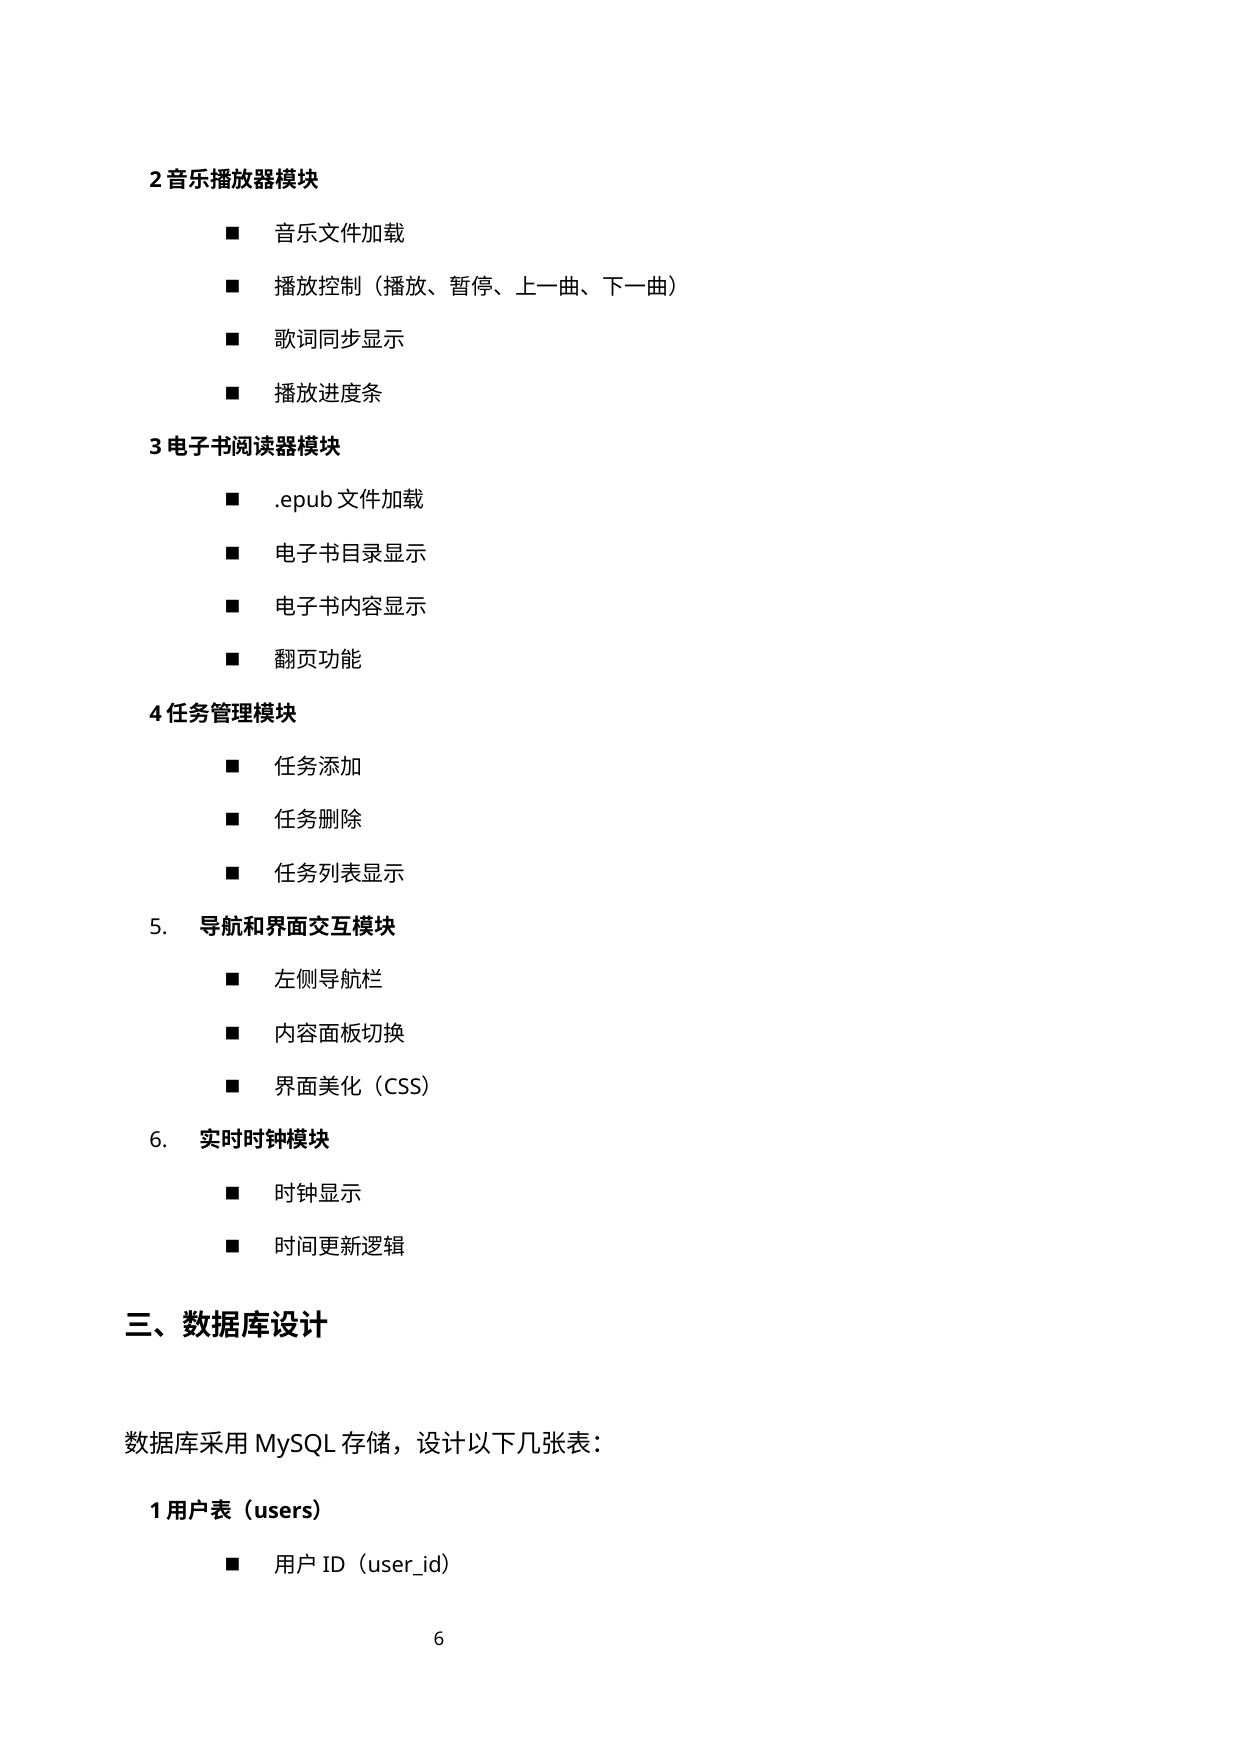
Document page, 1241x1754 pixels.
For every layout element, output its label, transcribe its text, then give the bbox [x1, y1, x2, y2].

list 任务列表显示 [224, 855, 1043, 888]
list 播放进度条 [224, 375, 1043, 408]
list .epub文件加载 [224, 482, 1043, 514]
list 任务删除 [224, 802, 1043, 834]
list 翻页功能 [224, 642, 1043, 674]
list 电子书目录显示 [224, 535, 1043, 568]
list 任务添加 [224, 749, 1043, 781]
subtitle 三、数据库设计 [124, 1290, 1043, 1355]
list 时间更新逻辑 [224, 1229, 1043, 1261]
list 界面美化（CSS） [224, 1069, 1043, 1101]
text 数据库采用MySQL存储，设计以下几张表： [124, 1409, 1043, 1474]
list 实时时钟模块 [149, 1122, 1043, 1154]
text 2音乐播放器模块 [149, 162, 1043, 194]
text 1用户表（users） [149, 1493, 1043, 1525]
list 电子书内容显示 [224, 589, 1043, 621]
list 时钟显示 [224, 1175, 1043, 1208]
list 歌词同步显示 [224, 322, 1043, 354]
text 4任务管理模块 [149, 695, 1043, 728]
list 音乐文件加载 [224, 215, 1043, 248]
text 3电子书阅读器模块 [149, 429, 1043, 461]
list 播放控制（播放、暂停、上一曲、下一曲） [224, 269, 1043, 301]
list 导航和界面交互模块 [149, 909, 1043, 941]
list 用户ID（user_id） [224, 1546, 1043, 1579]
list 内容面板切换 [224, 1015, 1043, 1048]
list 左侧导航栏 [224, 962, 1043, 994]
